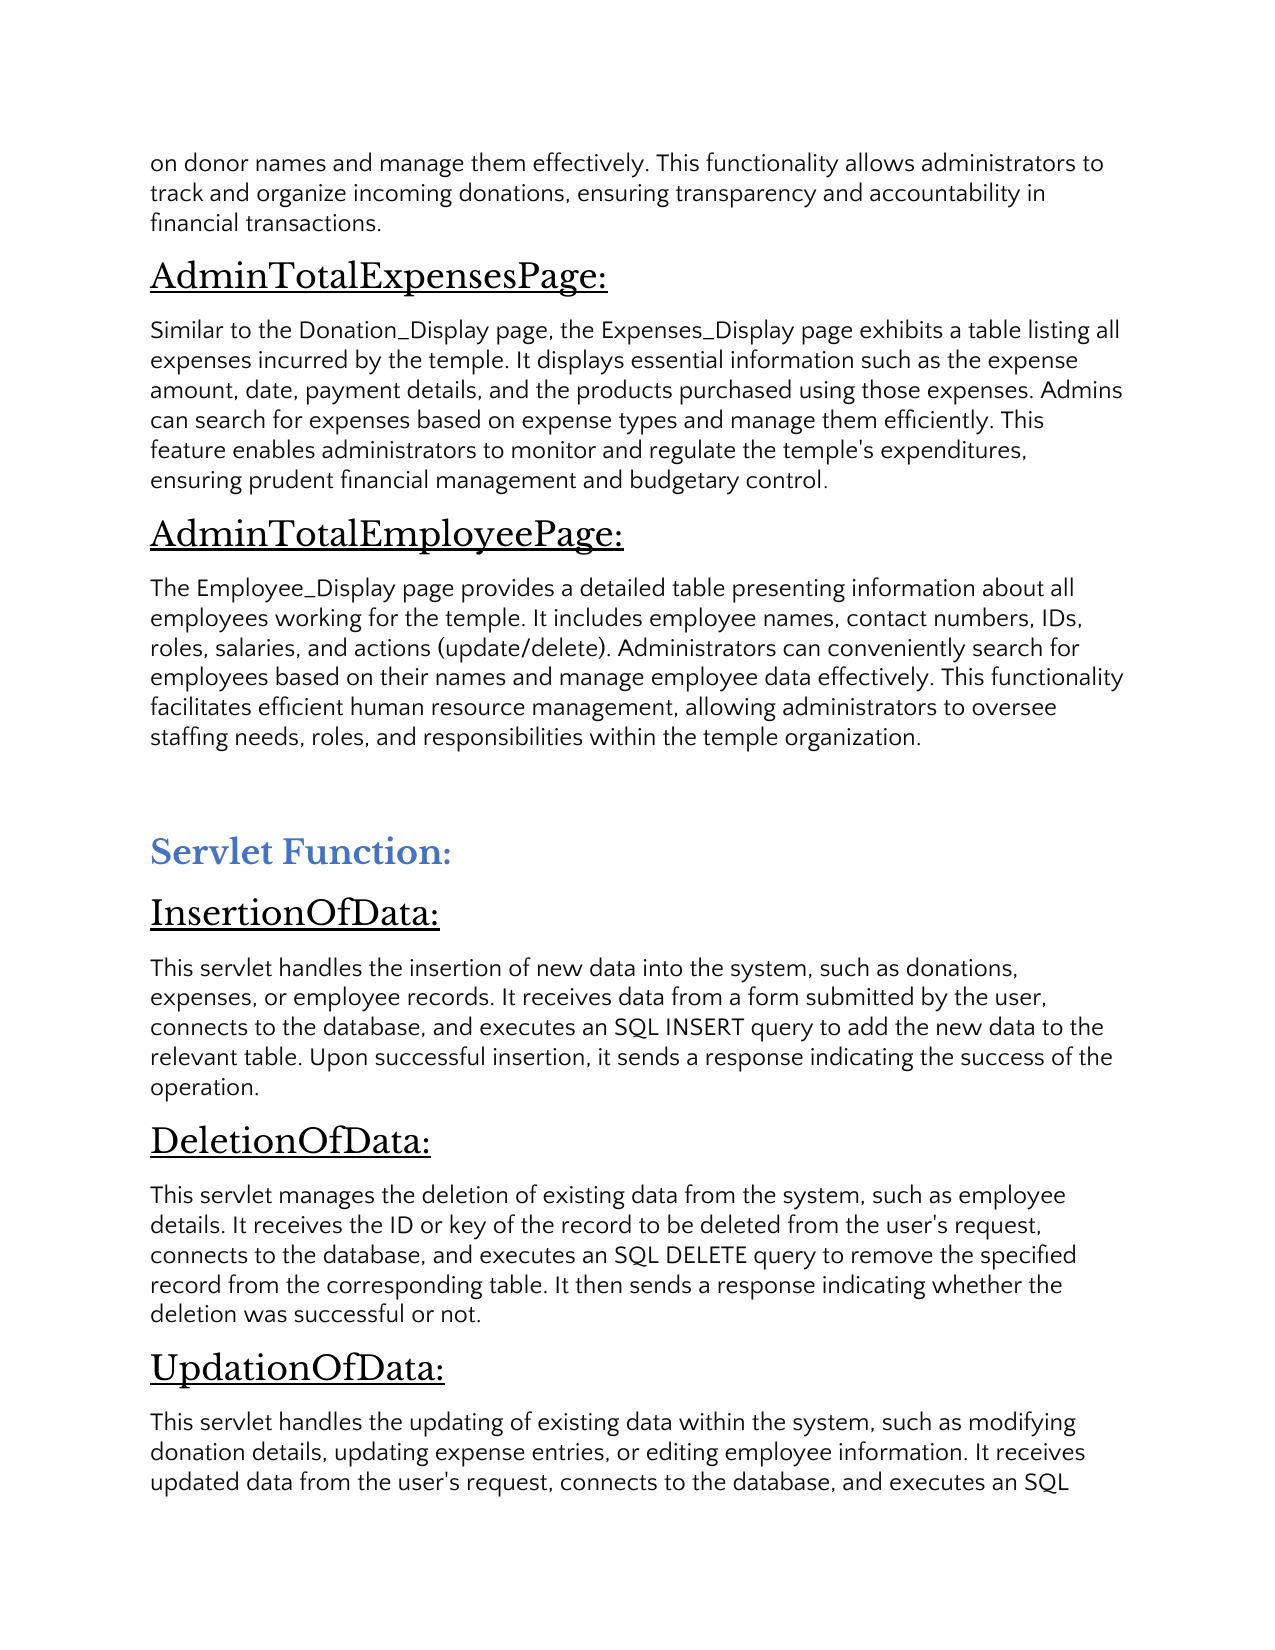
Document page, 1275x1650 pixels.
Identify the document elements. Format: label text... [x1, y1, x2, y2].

text InsertionOfData: [150, 893, 1125, 935]
text UpdationOfData: [150, 1348, 1125, 1389]
text This servlet manages the deletion of existing data from the system, such as employee details. It receives the ID or key of the record to be deleted from the user's request, connects to the database, and executes an SQL DELETE query to remove the specified record from the corresponding table. It then sends a response indicating whether the deletion was successful or not. [150, 1182, 1125, 1329]
text Similar to the Donation_Display page, the Expenses_Display page exhibits a table listing all expenses incurred by the temple. It displays essential information such as the expense amount, date, payment details, and the products purchased using those expenses. Admins can search for expenses based on expense types and manage them efficiently. This feature enables administrators to monitor and regulate the temple's expenditures, ensuring prudent financial management and budgetary control. [150, 318, 1125, 495]
text This servlet handles the insertion of new data into the system, such as donations, expenses, or employee records. It receives data from a form submitted by the user, connects to the database, and executes an SQL INSERT query to add the new data to the relevant table. Upon successful insertion, it sends a response indicating the success of the operation. [150, 955, 1125, 1102]
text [150, 150, 1125, 237]
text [150, 1409, 1125, 1497]
text The Employee_Display page provides a detailed table presenting information about all employees working for the temple. It includes employee names, contact numbers, IDs, roles, salaries, and actions (update/delete). Administrators can conveniently search for employees based on their names and manage employee data effectively. This functionality facilitates efficient human resource management, allowing administrators to oversee staffing needs, roles, and responsibilities within the temple organization. [150, 575, 1125, 752]
text AdminTotalExpensesPage: [150, 256, 1125, 298]
text Servlet Function: [150, 832, 1125, 873]
text AdminTotalEmployeePage: [150, 514, 1125, 555]
text DeletionOfData: [150, 1121, 1125, 1162]
